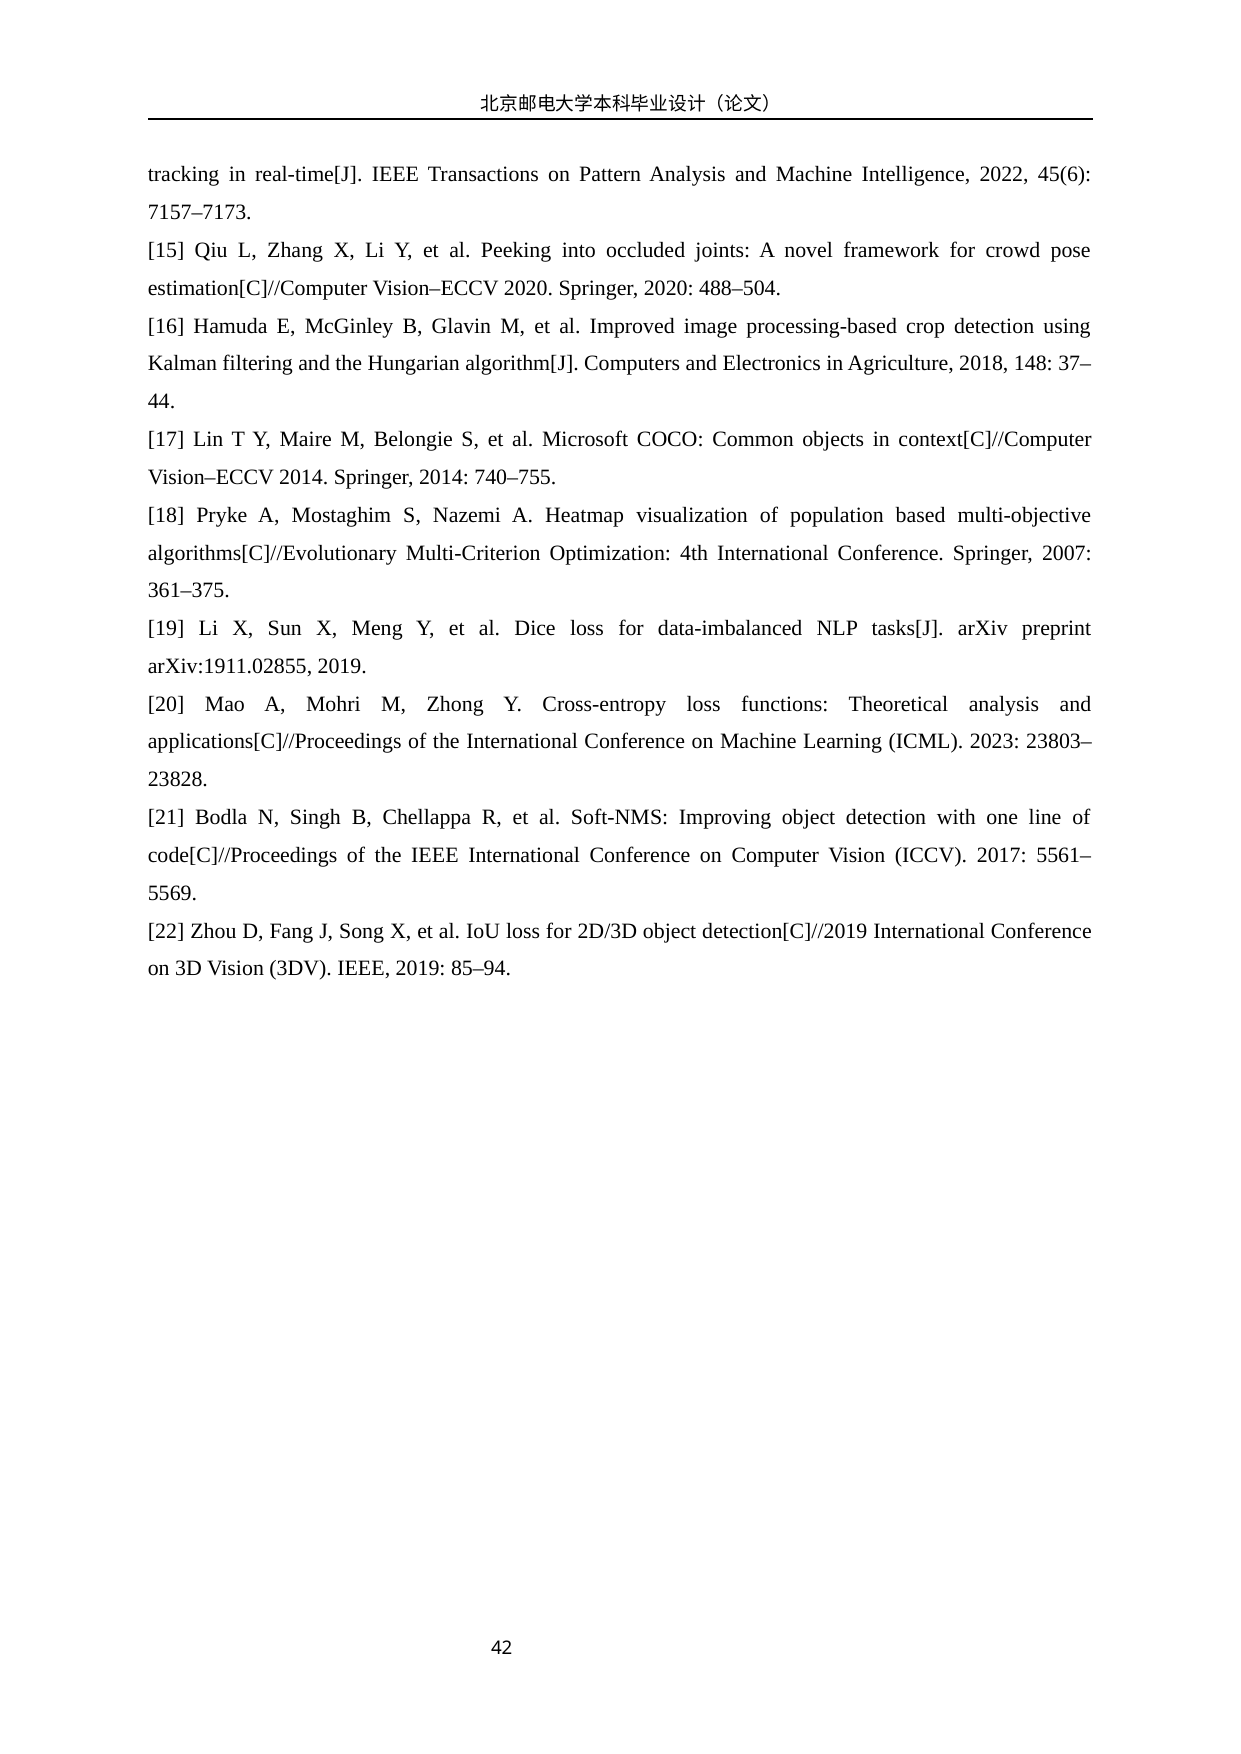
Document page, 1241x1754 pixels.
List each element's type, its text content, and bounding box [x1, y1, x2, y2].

list [15] Qiu L, Zhang X, Li Y, et al. Peeking into occluded joints: A novel framework for crowd pose estimation[C]//Computer Vision–ECCV 2020. Springer, 2020: 488–504. [148, 237, 1093, 300]
list [17] Lin T Y, Maire M, Belongie S, et al. Microsoft COCO: Common objects in context[C]//Computer Vision–ECCV 2014. Springer, 2014: 740–755. [148, 426, 1093, 489]
list [21] Bodla N, Singh B, Chellappa R, et al. Soft-NMS: Improving object detection with one line of code[C]//Proceedings of the IEEE International Conference on Computer Vision (ICCV). 2017: 5561–5569. [148, 804, 1093, 905]
list [16] Hamuda E, McGinley B, Glavin M, et al. Improved image processing-based crop detection using Kalman filtering and the Hungarian algorithm[J]. Computers and Electronics in Agriculture, 2018, 148: 37–44. [148, 313, 1093, 413]
list [20] Mao A, Mohri M, Zhong Y. Cross-entropy loss functions: Theoretical analysis and applications[C]//Proceedings of the International Conference on Machine Learning (ICML). 2023: 23803–23828. [148, 691, 1093, 792]
list [18] Pryke A, Mostaghim S, Nazemi A. Heatmap visualization of population based multi-objective algorithms[C]//Evolutionary Multi-Criterion Optimization: 4th International Conference. Springer, 2007: 361–375. [148, 502, 1093, 602]
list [148, 161, 1093, 224]
list [22] Zhou D, Fang J, Song X, et al. IoU loss for 2D/3D object detection[C]//2019 International Conference on 3D Vision (3DV). IEEE, 2019: 85–94. [148, 918, 1093, 981]
list [19] Li X, Sun X, Meng Y, et al. Dice loss for data-imbalanced NLP tasks[J]. arXiv preprint arXiv:1911.02855, 2019. [148, 615, 1093, 678]
